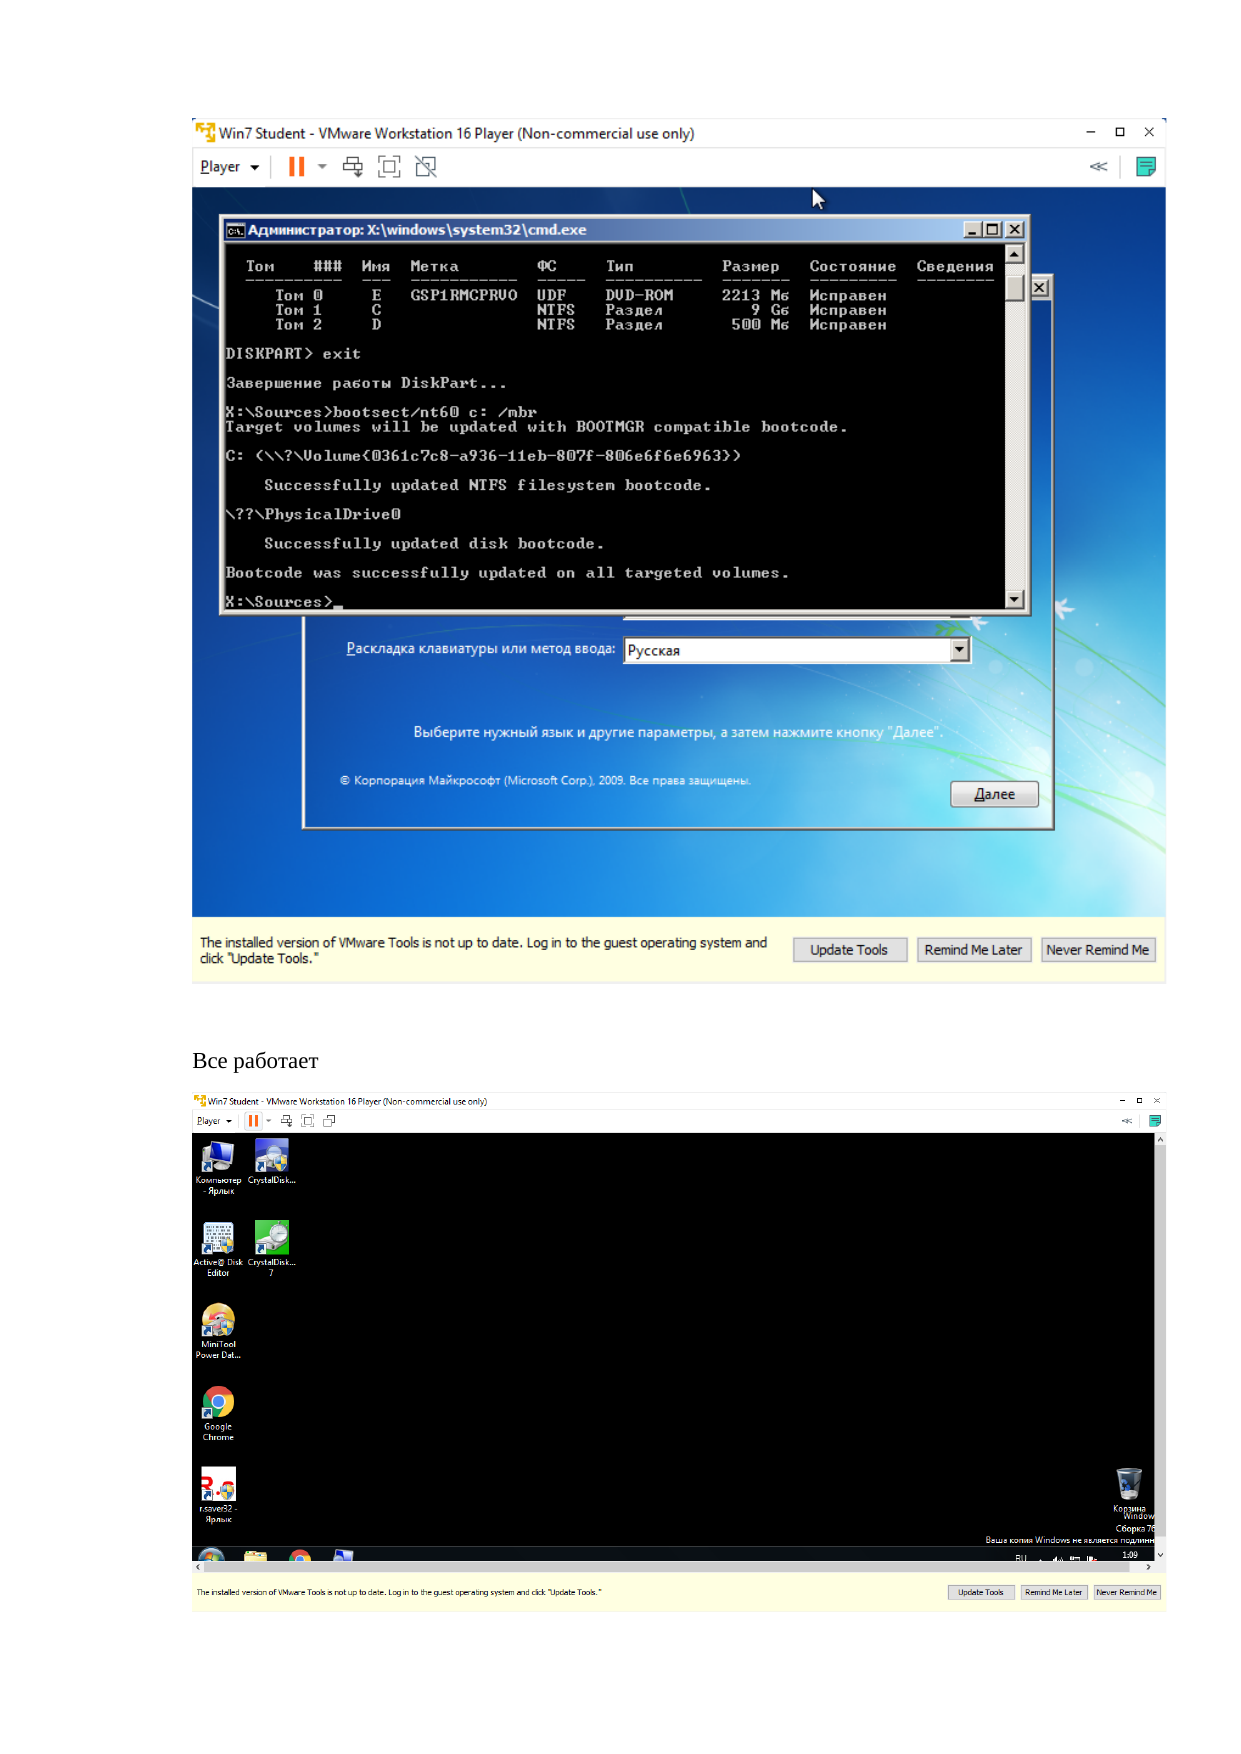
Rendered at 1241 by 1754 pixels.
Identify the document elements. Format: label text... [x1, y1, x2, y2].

text Все работает [162, 1047, 1152, 1073]
picture [192, 118, 1167, 984]
picture [192, 1092, 1167, 1612]
